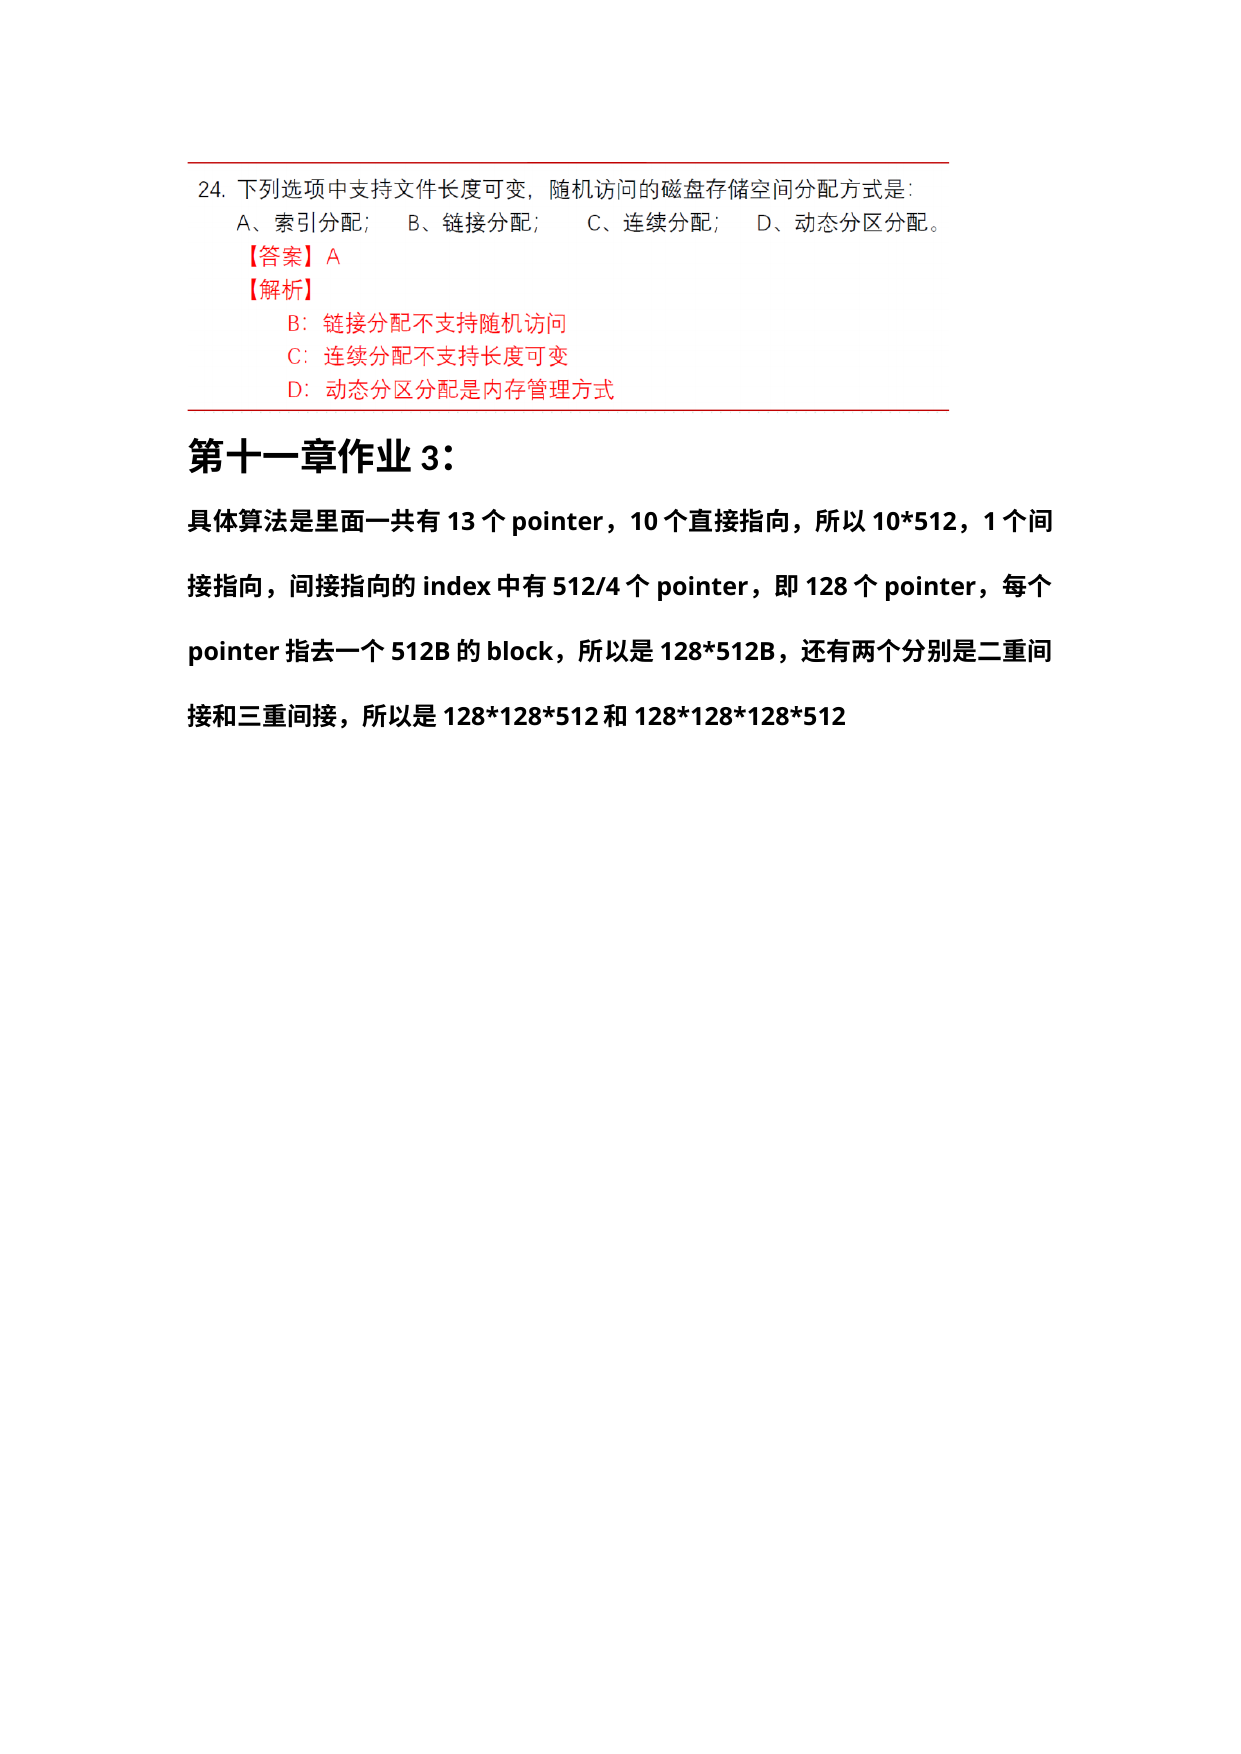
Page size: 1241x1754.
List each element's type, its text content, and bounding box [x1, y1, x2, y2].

text 第十一章作业3： [187, 422, 1053, 487]
picture [187, 162, 950, 415]
text 具体算法是里面一共有13个pointer，10个直接指向，所以10*512，1个间接指向，间接指向的index中有512/4个pointer，即128个pointer，每个pointer指去一个512B的block，所以是128*512B，还有两个分别是二重间接和三重间接，所以是128*128*512和128*128*128*512 [187, 487, 1053, 747]
